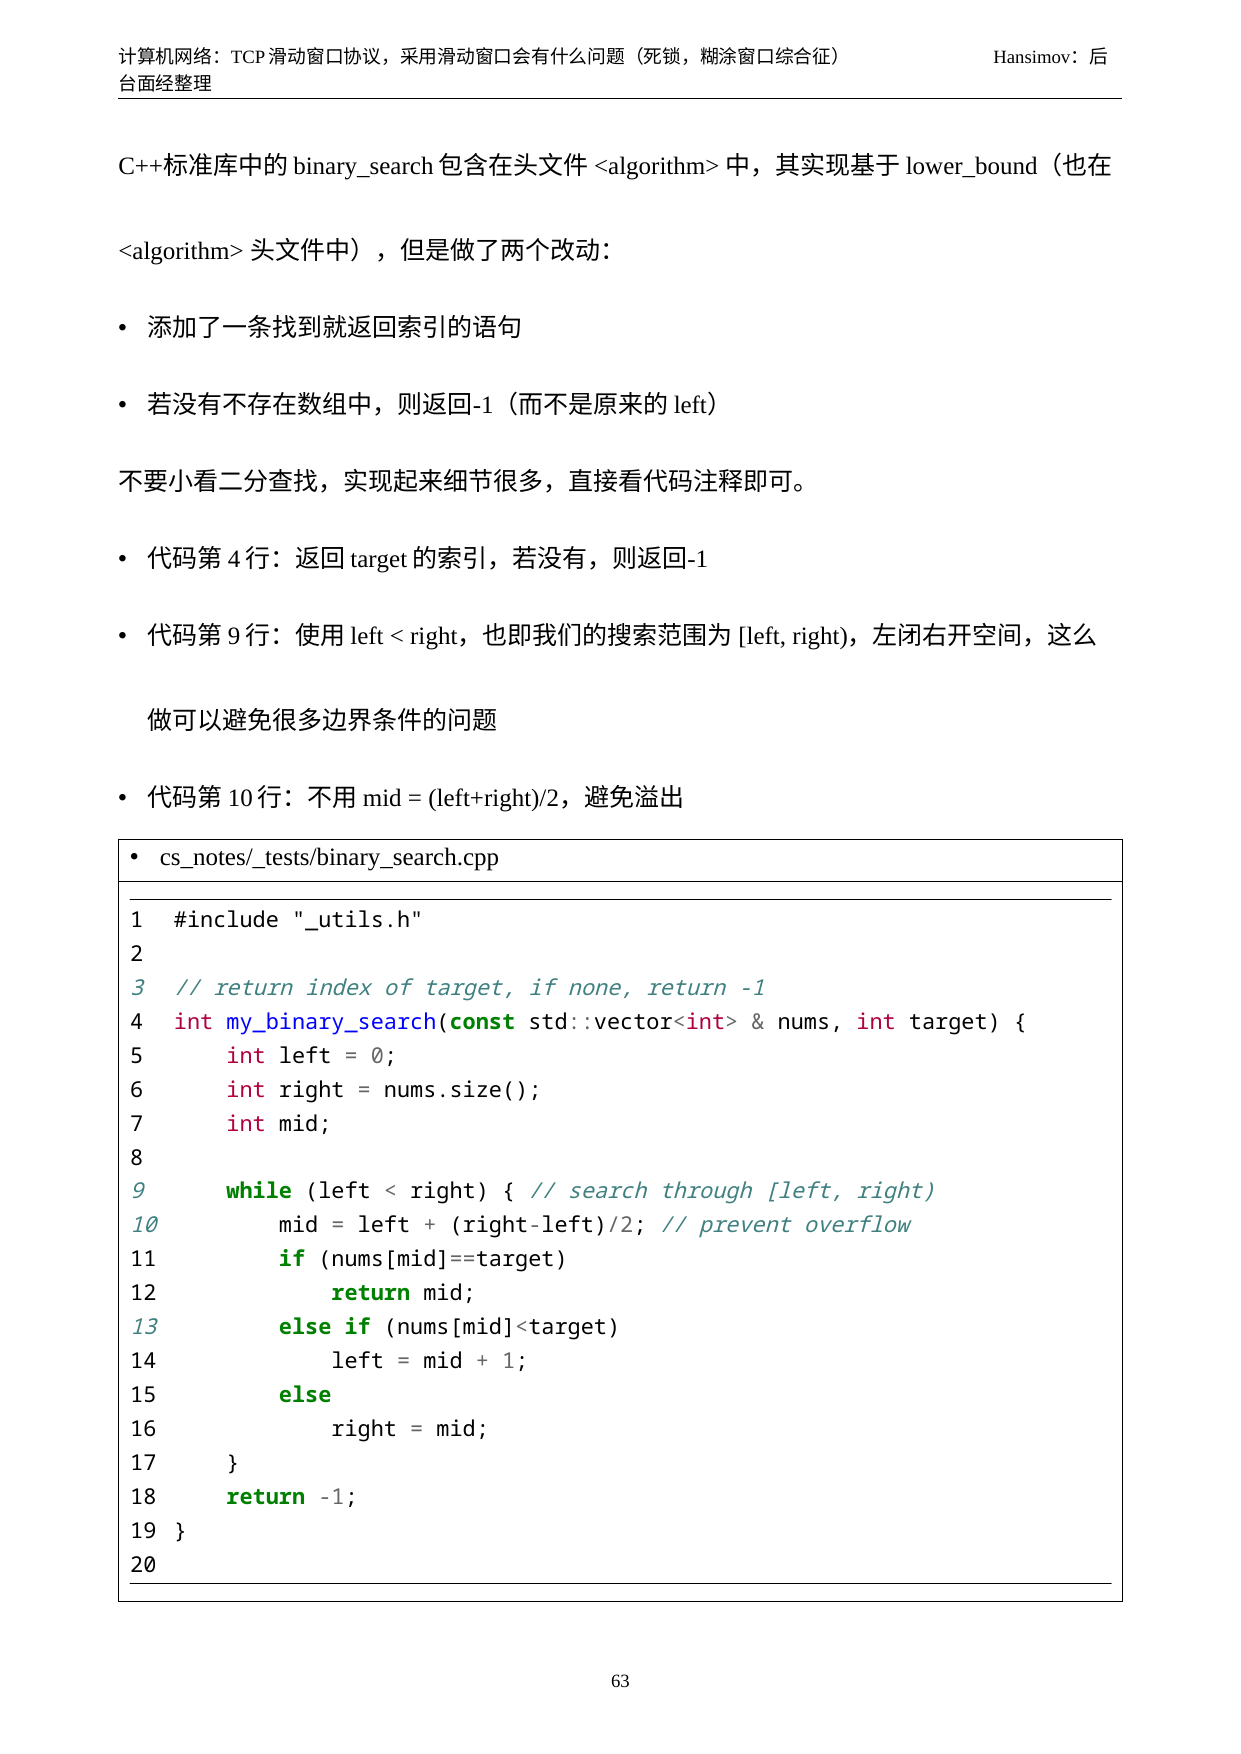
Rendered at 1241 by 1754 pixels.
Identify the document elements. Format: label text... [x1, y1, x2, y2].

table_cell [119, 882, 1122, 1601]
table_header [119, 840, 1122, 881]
text C++标准库中的binary_search包含在头文件 <algorithm> 中，其实现基于lower_bound（也在 <algorithm> 头文件中），但是做了两个改动： [118, 130, 1122, 283]
text 不要小看二分查找，实现起来细节很多，直接看代码注释即可。 [118, 446, 1122, 514]
text 代码第4行：返回target的索引，若没有，则返回-1 [118, 523, 1122, 591]
text 添加了一条找到就返回索引的语句 [118, 292, 1122, 360]
text 若没有不存在数组中，则返回-1（而不是原来的left） [118, 369, 1122, 437]
text 代码第10行：不用mid = (left+right)/2，避免溢出 [118, 762, 1122, 829]
text 代码第9行：使用left < right，也即我们的搜索范围为 [left, right)，左闭右开空间，这么做可以避免很多边界条件的问题 [118, 600, 1122, 752]
